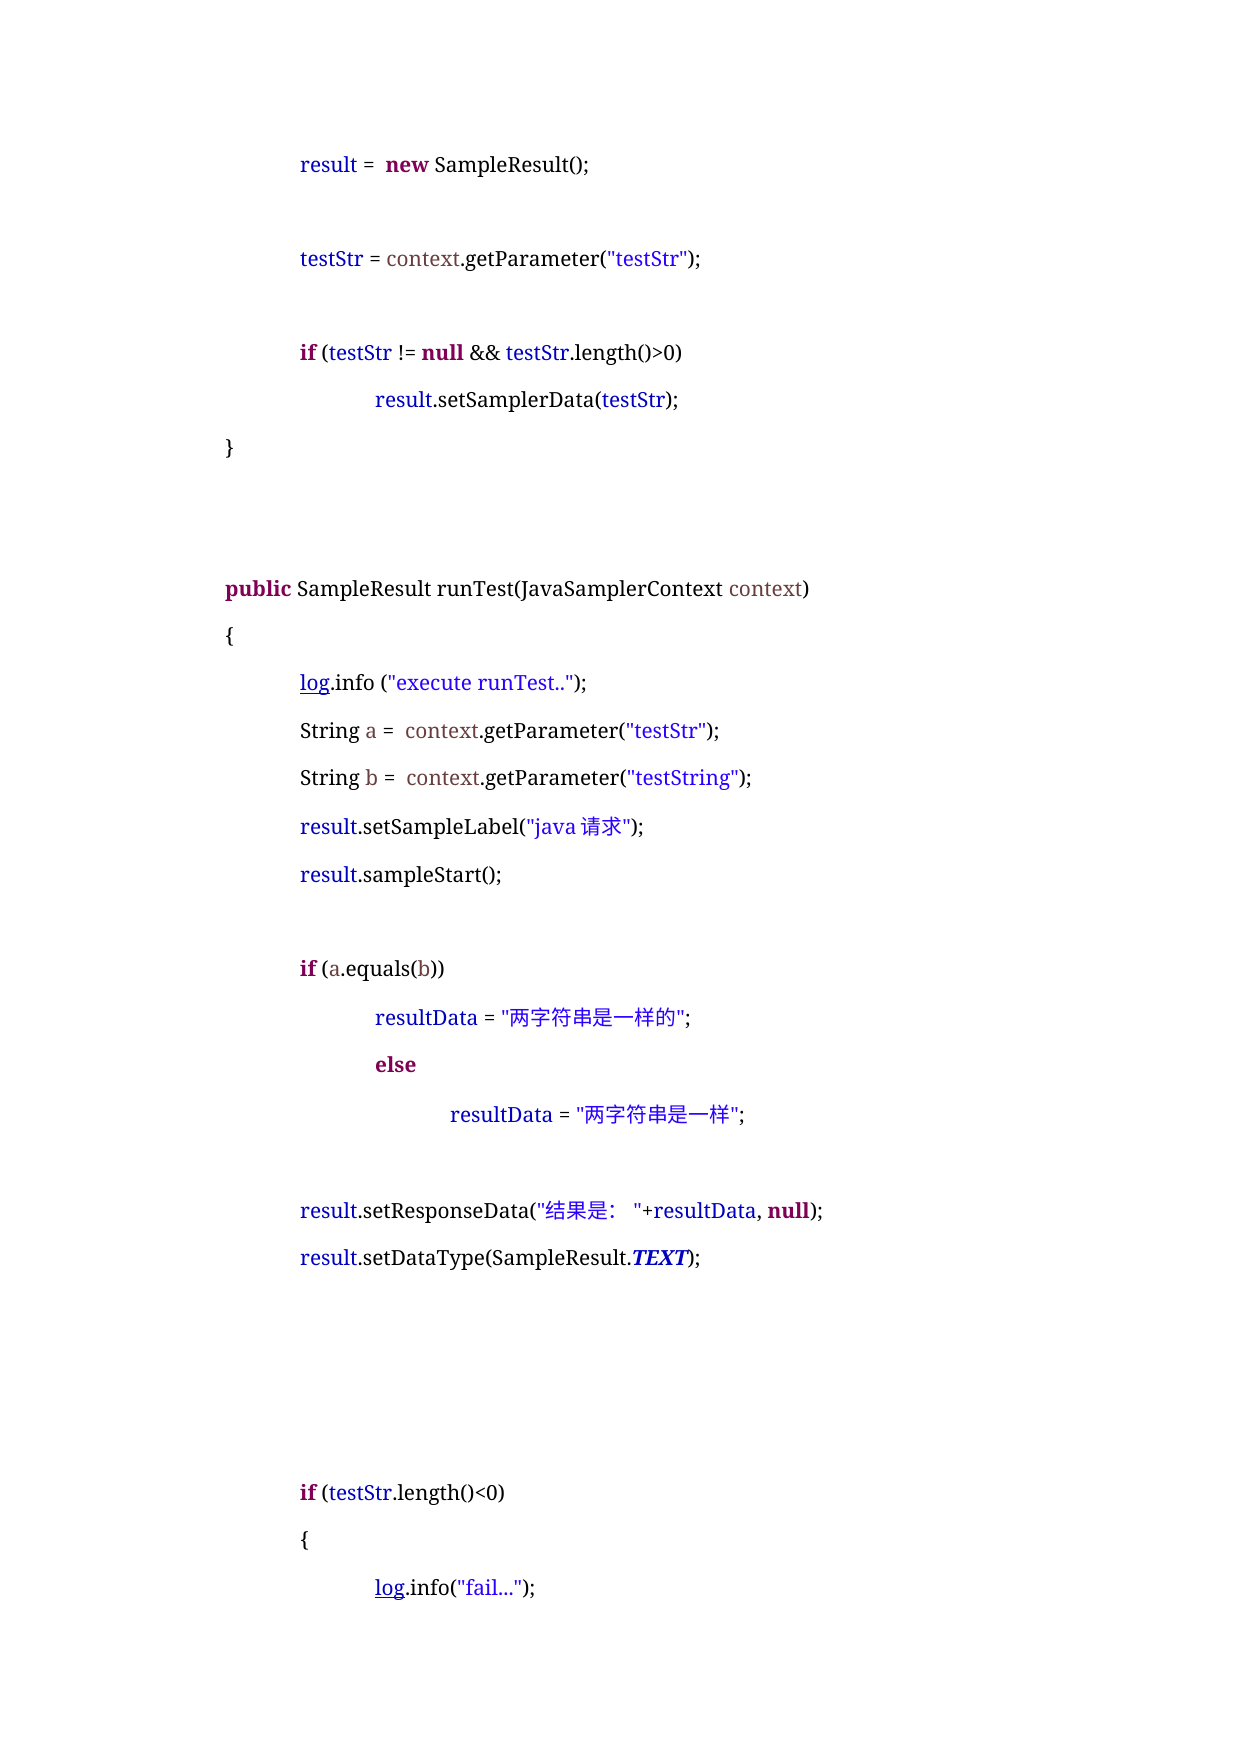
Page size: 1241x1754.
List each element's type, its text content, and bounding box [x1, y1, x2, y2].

text result.setSamplerData(testStr); [150, 386, 1090, 414]
text String a = context.getParameter("testStr"); [150, 716, 1090, 744]
text result.sampleStart(); [150, 860, 1090, 888]
text else [150, 1051, 1090, 1079]
text { [150, 1526, 1090, 1554]
text if (a.equals(b)) [150, 954, 1090, 982]
text public SampleResult runTest(JavaSamplerContext context) [150, 574, 1090, 602]
text { [150, 621, 1090, 650]
text log.info ("execute runTest.."); [150, 668, 1090, 697]
text } [150, 433, 1090, 461]
text testStr = context.getParameter("testStr"); [150, 244, 1090, 273]
text resultData = "两字符串是一样的"; [150, 1001, 1090, 1032]
text if (testStr != null && testStr.length()>0) [150, 338, 1090, 367]
text result.setSampleLabel("java请求"); [150, 810, 1090, 841]
text result.setDataType(SampleResult.TEXT); [150, 1243, 1090, 1272]
text resultData = "两字符串是一样"; [150, 1098, 1090, 1128]
text result.setResponseData("结果是： "+resultData, null); [150, 1194, 1090, 1224]
text result = new SampleResult(); [150, 150, 1090, 178]
text String b = context.getParameter("testString"); [150, 763, 1090, 792]
text log.info("fail..."); [150, 1573, 1090, 1601]
text if (testStr.length()<0) [150, 1478, 1090, 1507]
